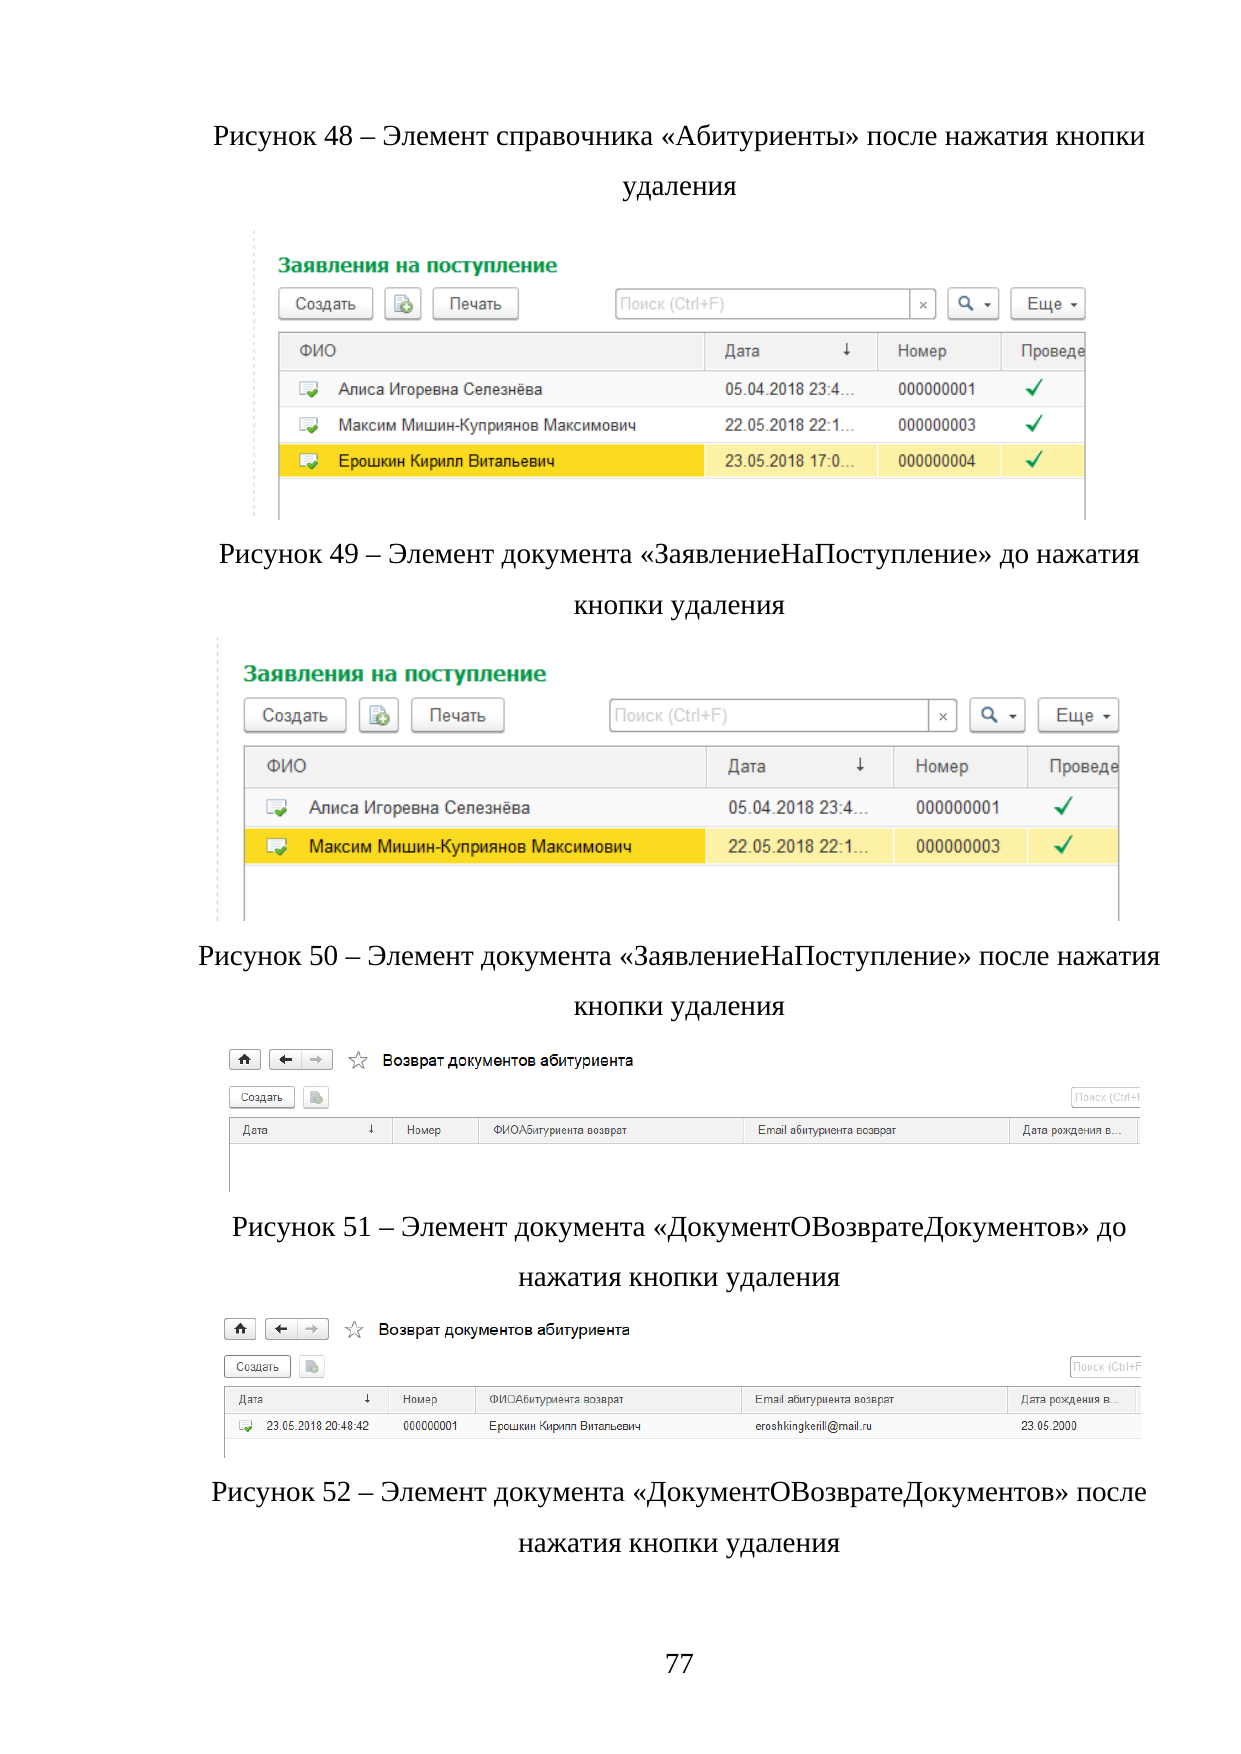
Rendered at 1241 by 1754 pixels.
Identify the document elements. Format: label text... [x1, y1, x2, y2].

picture [245, 218, 1113, 520]
text Рисунок 50 – Элемент документа «ЗаявлениеНаПоступление» после нажатия кнопки удаления [177, 938, 1181, 1021]
picture [217, 1309, 1142, 1458]
text Рисунок 51 – Элемент документа «ДокументОВозвратеДокументов» до нажатия кнопки удаления [177, 1209, 1181, 1293]
picture [218, 1038, 1140, 1192]
text Рисунок 48 – Элемент справочника «Абитуриенты» после нажатия кнопки удаления [177, 118, 1181, 202]
picture [209, 637, 1149, 921]
text Рисунок 49 – Элемент документа «ЗаявлениеНаПоступление» до нажатия кнопки удаления [177, 536, 1181, 620]
text Рисунок 52 – Элемент документа «ДокументОВозвратеДокументов» после нажатия кнопки удаления [177, 1474, 1181, 1558]
